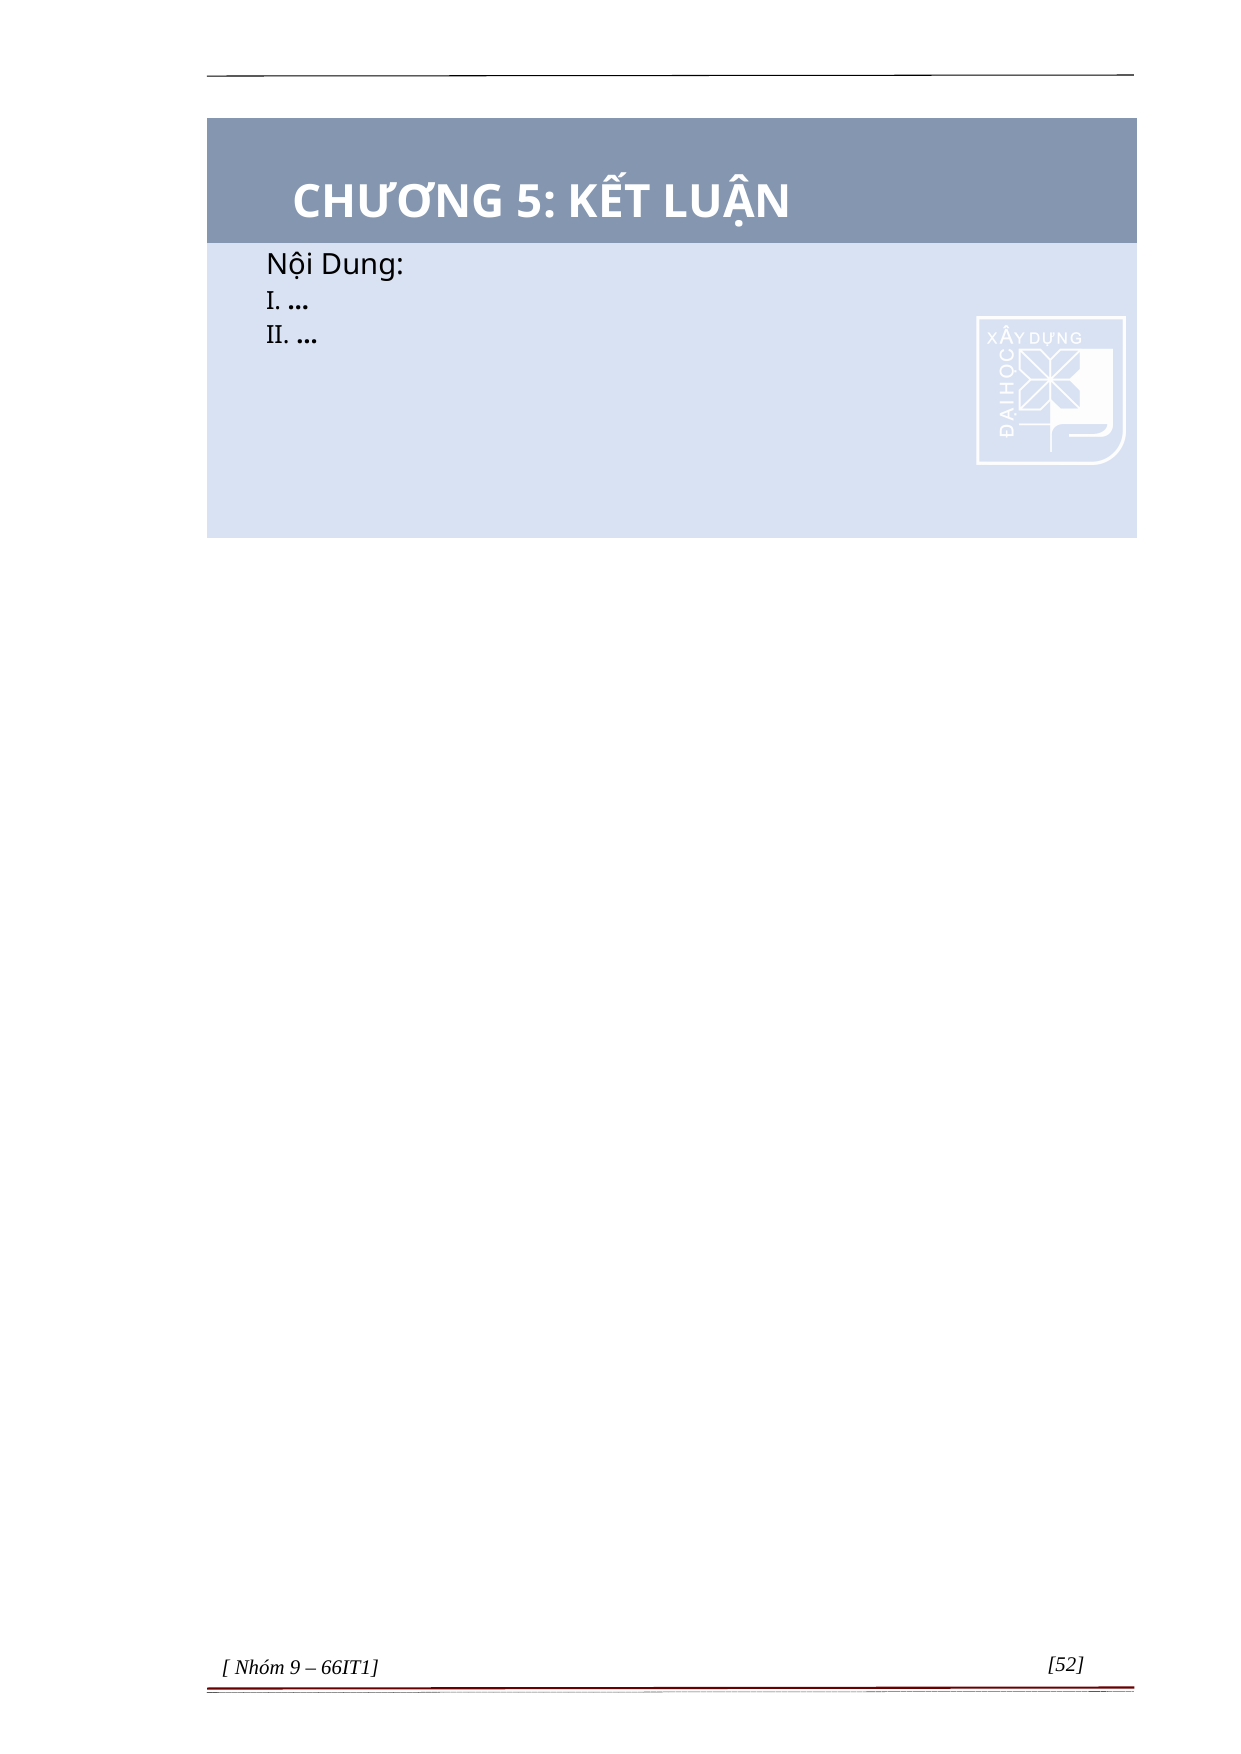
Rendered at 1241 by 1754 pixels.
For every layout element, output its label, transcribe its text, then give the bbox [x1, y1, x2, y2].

table_cell Nội Dung: I. … II. … [207, 243, 1137, 538]
picture [976, 316, 1126, 465]
table_header CHƯƠNG 5: KẾT LUẬN [207, 118, 1137, 243]
